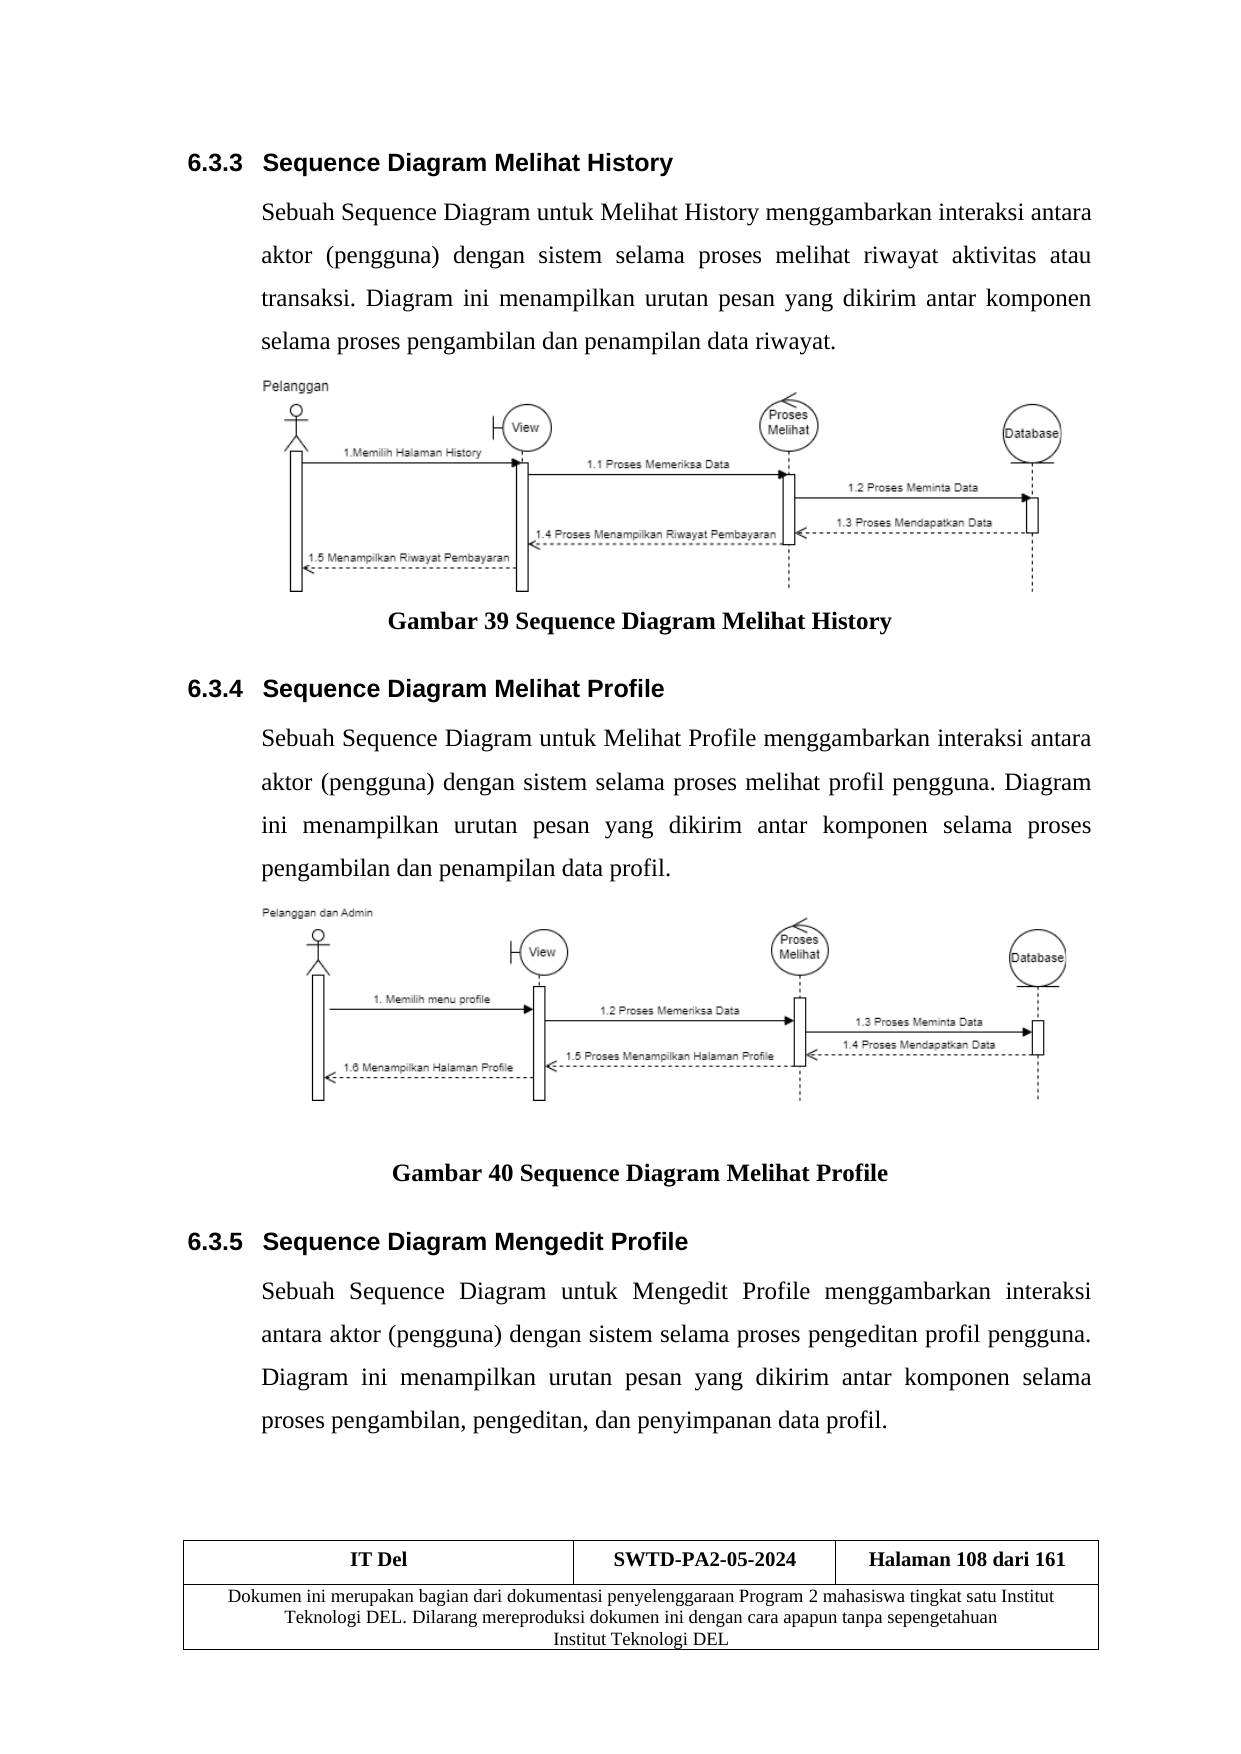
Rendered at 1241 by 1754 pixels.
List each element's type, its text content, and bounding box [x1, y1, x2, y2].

subtitle Sequence Diagram Melihat Profile [187, 674, 1092, 703]
subtitle Sequence Diagram Melihat History [187, 148, 1092, 176]
text Sebuah Sequence Diagram untuk Melihat History menggambarkan interaksi antara aktor (pengguna) dengan sistem selama proses melihat riwayat aktivitas atau transaksi. Diagram ini menampilkan urutan pesan yang dikirim antar komponen selama proses pengambilan dan penampilan data riwayat. [261, 197, 1092, 355]
text Gambar 39 Sequence Diagram Melihat History [187, 606, 1092, 635]
text Gambar 40 Sequence Diagram Melihat Profile [187, 1158, 1092, 1187]
picture [261, 896, 1067, 1101]
picture [261, 369, 1062, 592]
text Sebuah Sequence Diagram untuk Mengedit Profile menggambarkan interaksi antara aktor (pengguna) dengan sistem selama proses pengeditan profil pengguna. Diagram ini menampilkan urutan pesan yang dikirim antar komponen selama proses pengambilan, pengeditan, dan penyimpanan data profil. [261, 1276, 1092, 1434]
text Sebuah Sequence Diagram untuk Melihat Profile menggambarkan interaksi antara aktor (pengguna) dengan sistem selama proses melihat profil pengguna. Diagram ini menampilkan urutan pesan yang dikirim antar komponen selama proses pengambilan dan penampilan data profil. [261, 723, 1092, 882]
subtitle Sequence Diagram Mengedit Profile [187, 1227, 1092, 1255]
